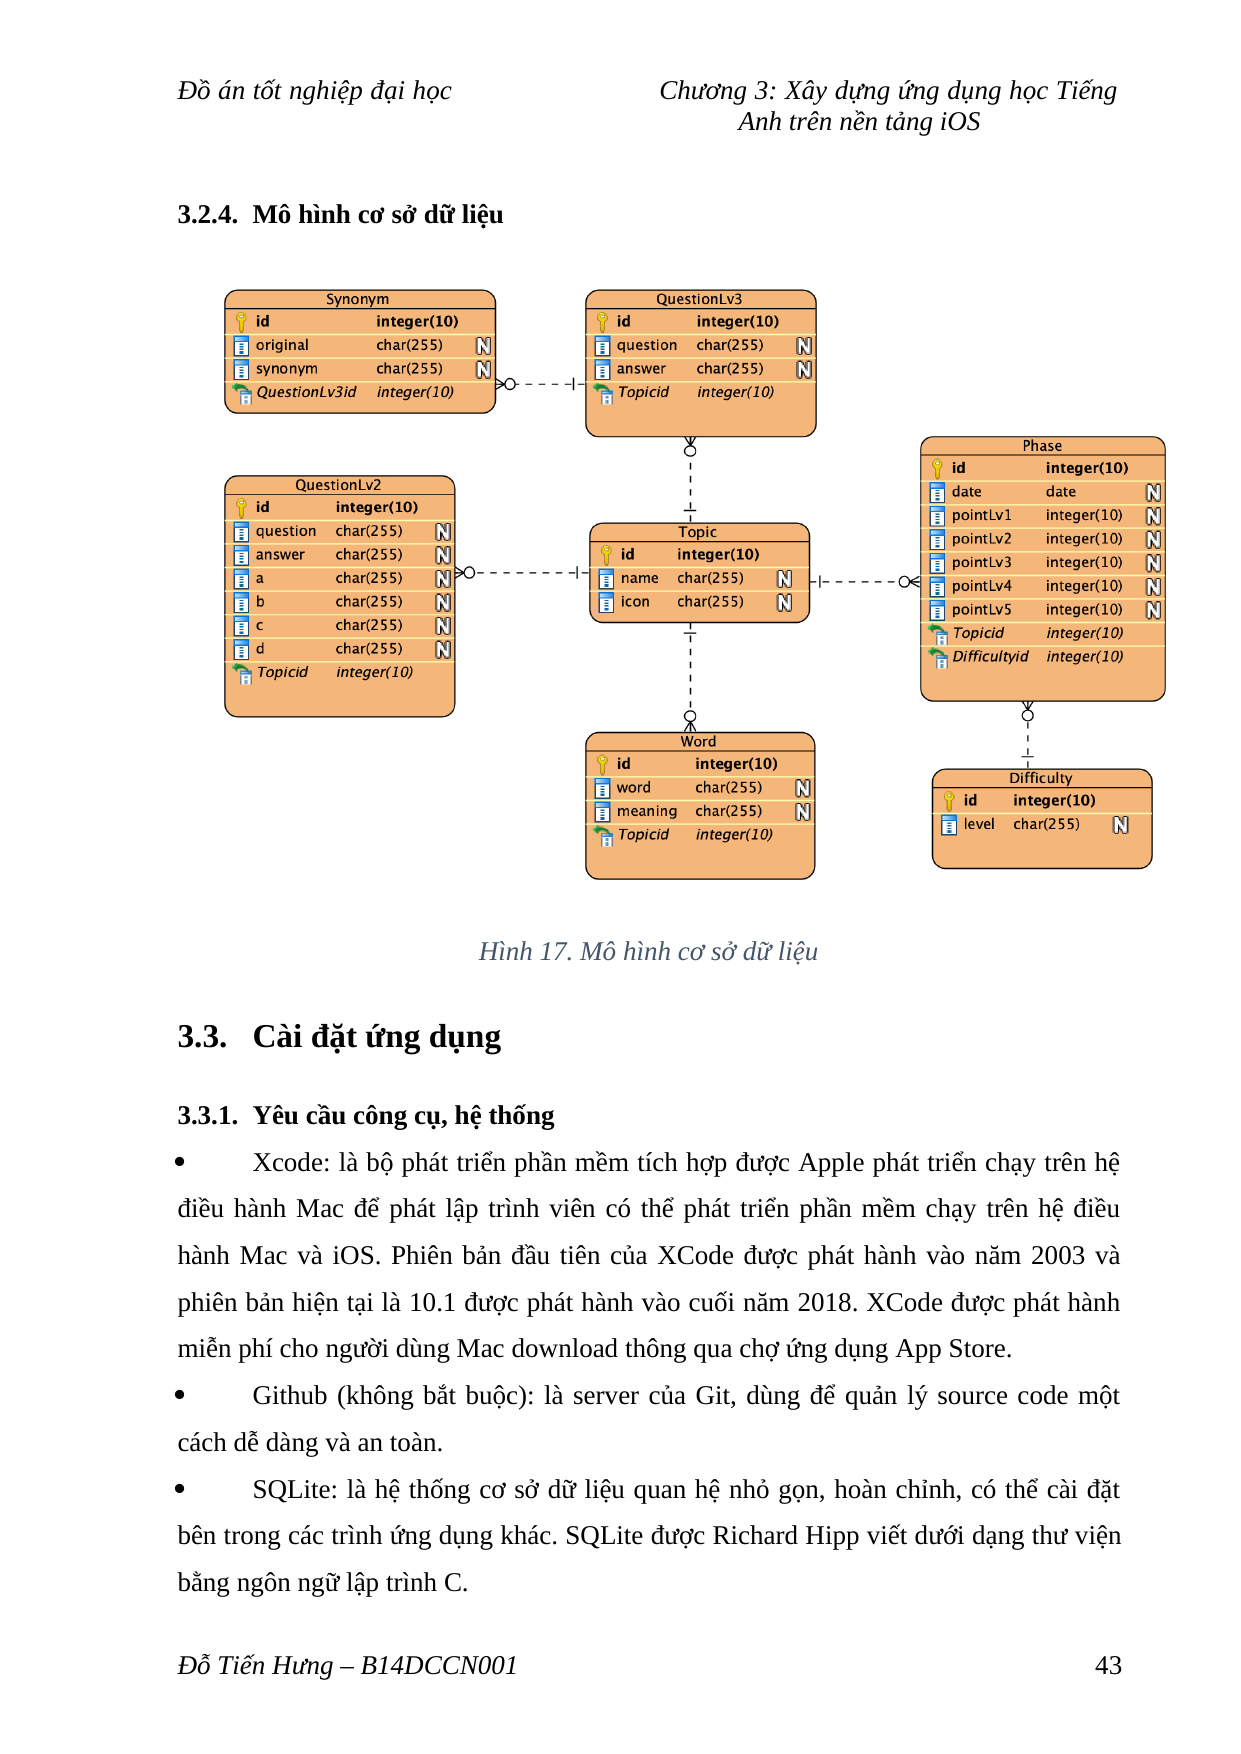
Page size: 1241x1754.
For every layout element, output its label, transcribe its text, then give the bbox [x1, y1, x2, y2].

picture [177, 241, 1241, 936]
subtitle Cài đặt ứng dụng [177, 1017, 1122, 1055]
list Mô hình cơ sở dữ liệu [177, 198, 1122, 229]
list SQLite: là hệ thống cơ sở dữ liệu quan hệ nhỏ gọn, hoàn chỉnh, có thể cài đặt bên trong các trình ứng dụng khác. SQLite được Richard Hipp viết dưới dạng thư viện bằng ngôn ngữ lập trình C. [175, 1473, 1122, 1597]
list Github (không bắt buộc): là server của Git, dùng để quản lý source code một cách dễ dàng và an toàn. [175, 1379, 1122, 1457]
list Xcode: là bộ phát triển phần mềm tích hợp được Apple phát triển chạy trên hệ điều hành Mac để phát lập trình viên có thể phát triển phần mềm chạy trên hệ điều hành Mac và iOS. Phiên bản đầu tiên của XCode được phát hành vào năm 2003 và phiên bản hiện tại là 10.1 được phát hành vào cuối năm 2018. XCode được phát hành miễn phí cho người dùng Mac download thông qua chợ ứng dụng App Store. [175, 1146, 1122, 1364]
list Yêu cầu công cụ, hệ thống [177, 1099, 1122, 1130]
text Hình 17. Mô hình cơ sở dữ liệu [177, 936, 1122, 967]
